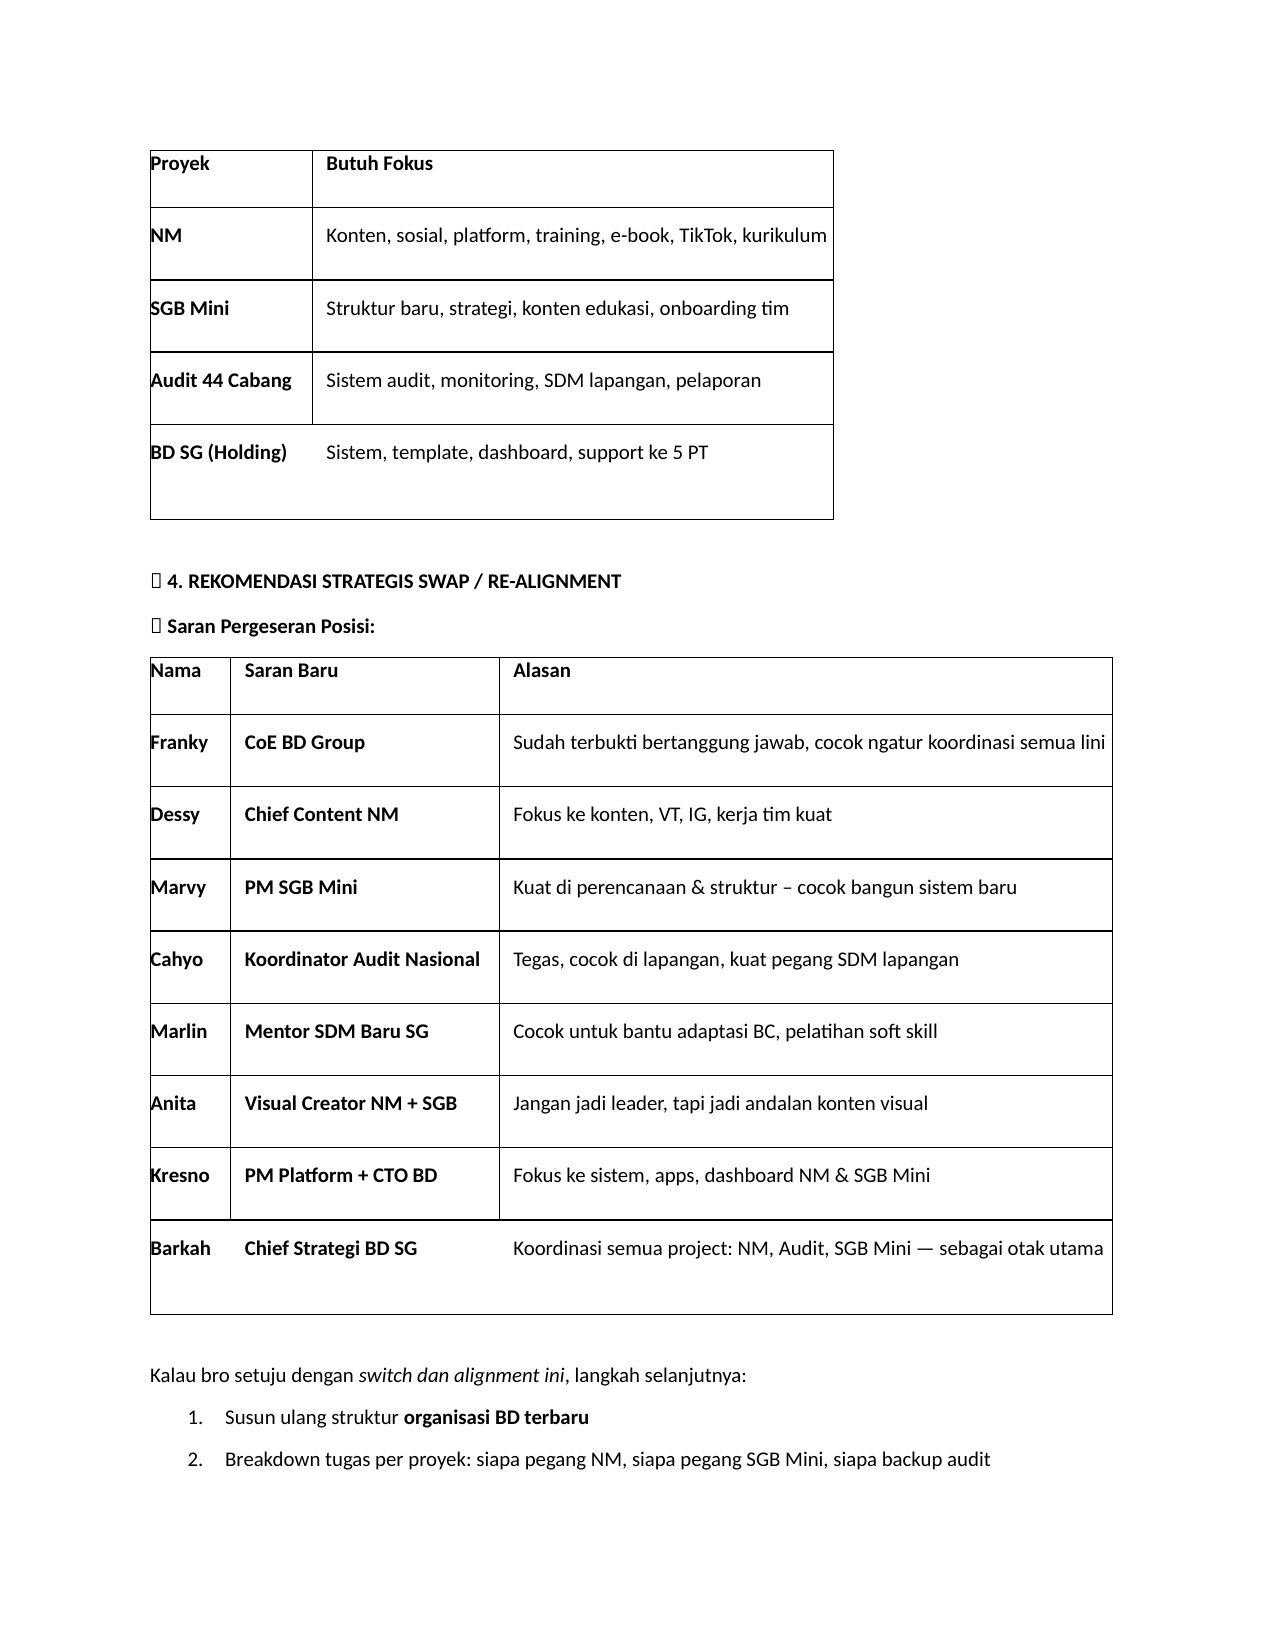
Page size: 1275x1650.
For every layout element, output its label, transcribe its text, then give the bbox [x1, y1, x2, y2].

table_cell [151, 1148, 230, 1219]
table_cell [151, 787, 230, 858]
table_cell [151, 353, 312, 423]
list Susun ulang struktur organisasi BD terbaru [187, 1404, 1125, 1429]
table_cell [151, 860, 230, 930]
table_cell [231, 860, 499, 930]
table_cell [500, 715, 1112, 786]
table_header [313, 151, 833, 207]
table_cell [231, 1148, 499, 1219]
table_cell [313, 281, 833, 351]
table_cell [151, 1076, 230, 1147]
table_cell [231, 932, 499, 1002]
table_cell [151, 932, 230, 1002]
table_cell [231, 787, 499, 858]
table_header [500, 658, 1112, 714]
text 🔁 4. REKOMENDASI STRATEGIS SWAP / RE-ALIGNMENT [150, 567, 1125, 595]
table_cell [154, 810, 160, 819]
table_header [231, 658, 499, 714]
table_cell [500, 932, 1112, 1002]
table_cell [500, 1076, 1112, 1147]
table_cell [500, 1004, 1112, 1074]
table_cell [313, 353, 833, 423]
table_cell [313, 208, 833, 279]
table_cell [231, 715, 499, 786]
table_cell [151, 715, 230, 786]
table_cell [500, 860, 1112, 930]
text Kalau bro setuju dengan switch dan alignment ini, langkah selanjutnya: [150, 1362, 1125, 1387]
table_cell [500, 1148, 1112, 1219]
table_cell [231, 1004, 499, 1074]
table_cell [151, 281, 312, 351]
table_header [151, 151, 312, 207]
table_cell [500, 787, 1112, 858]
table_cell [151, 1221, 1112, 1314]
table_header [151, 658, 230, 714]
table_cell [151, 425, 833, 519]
list Breakdown tugas per proyek: siapa pegang NM, siapa pegang SGB Mini, siapa backup audit [187, 1446, 1125, 1472]
text 🔄 Saran Pergeseran Posisi: [150, 612, 1125, 640]
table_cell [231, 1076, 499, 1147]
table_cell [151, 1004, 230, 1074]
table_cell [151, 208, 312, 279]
